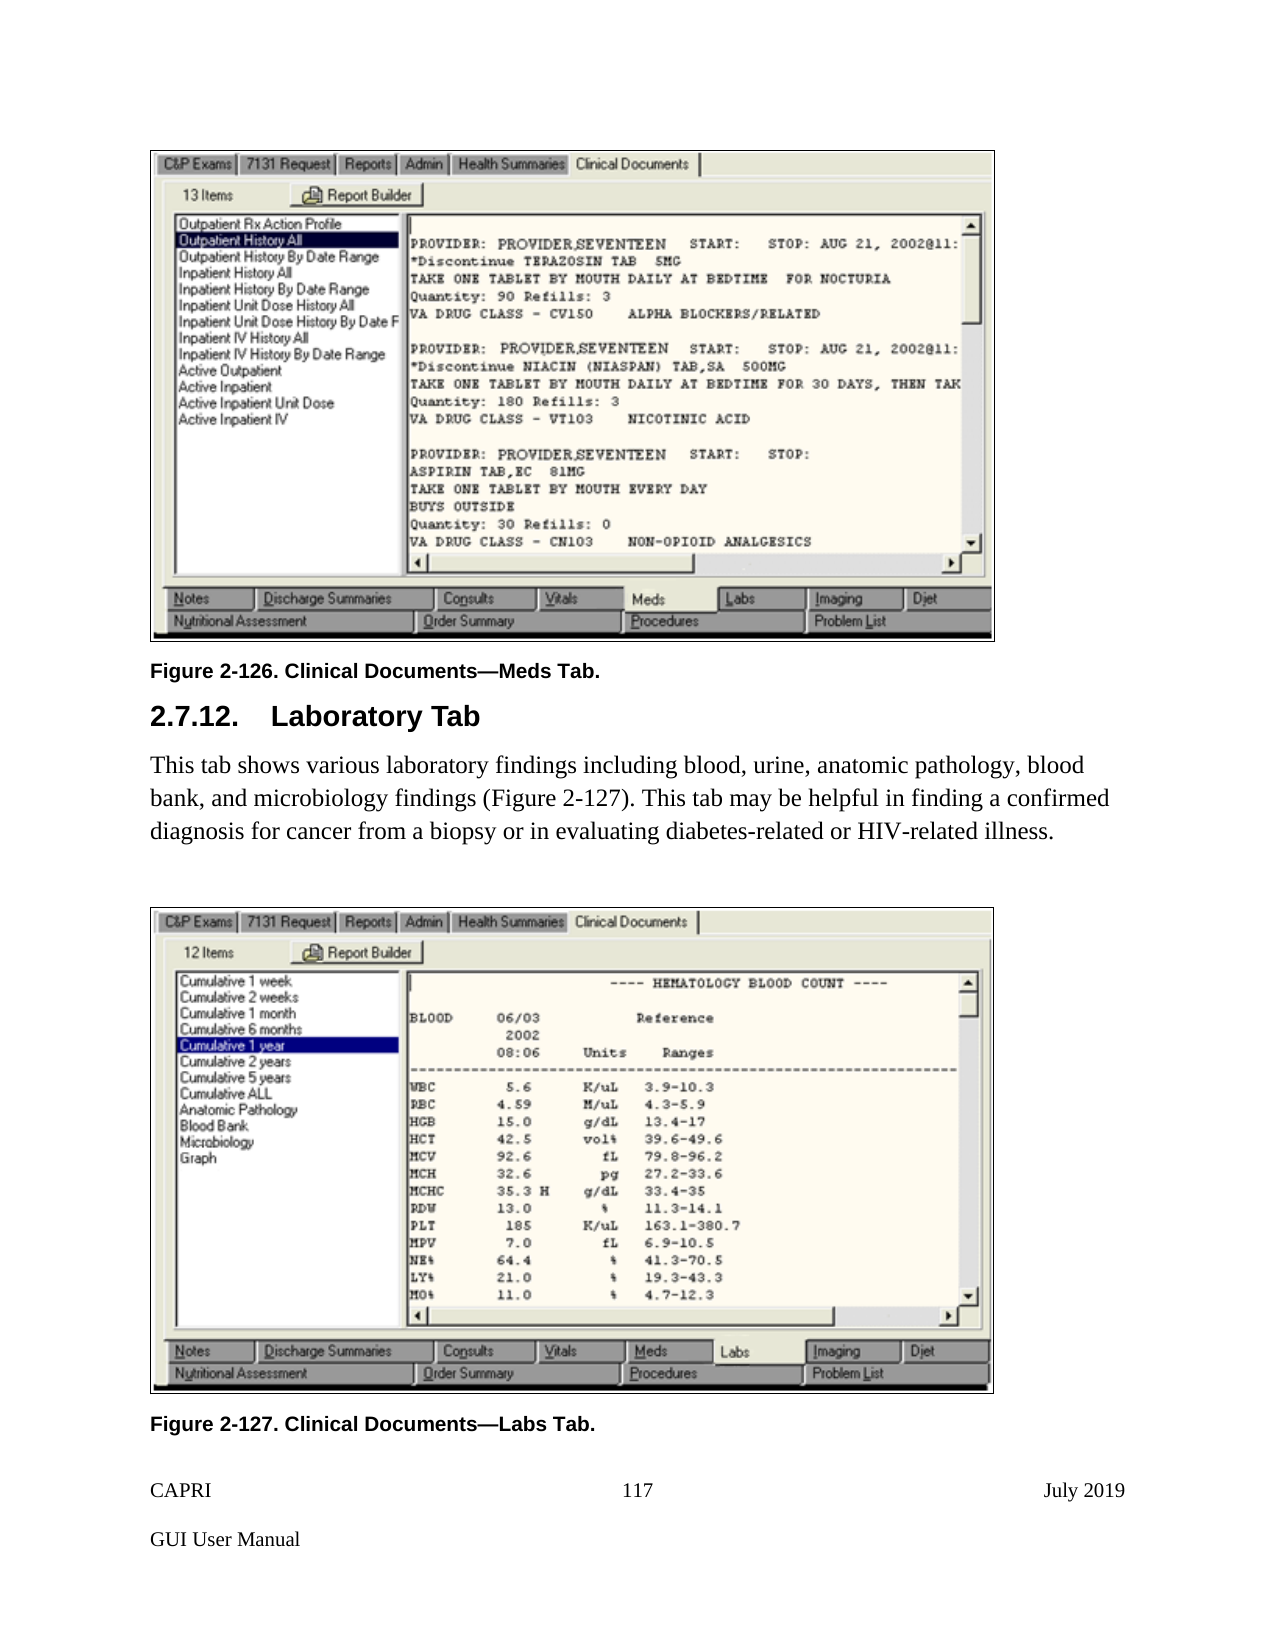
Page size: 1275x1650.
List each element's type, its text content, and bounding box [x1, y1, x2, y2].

picture [151, 908, 993, 1393]
subtitle Laboratory Tab [150, 699, 1125, 732]
picture [151, 151, 994, 641]
